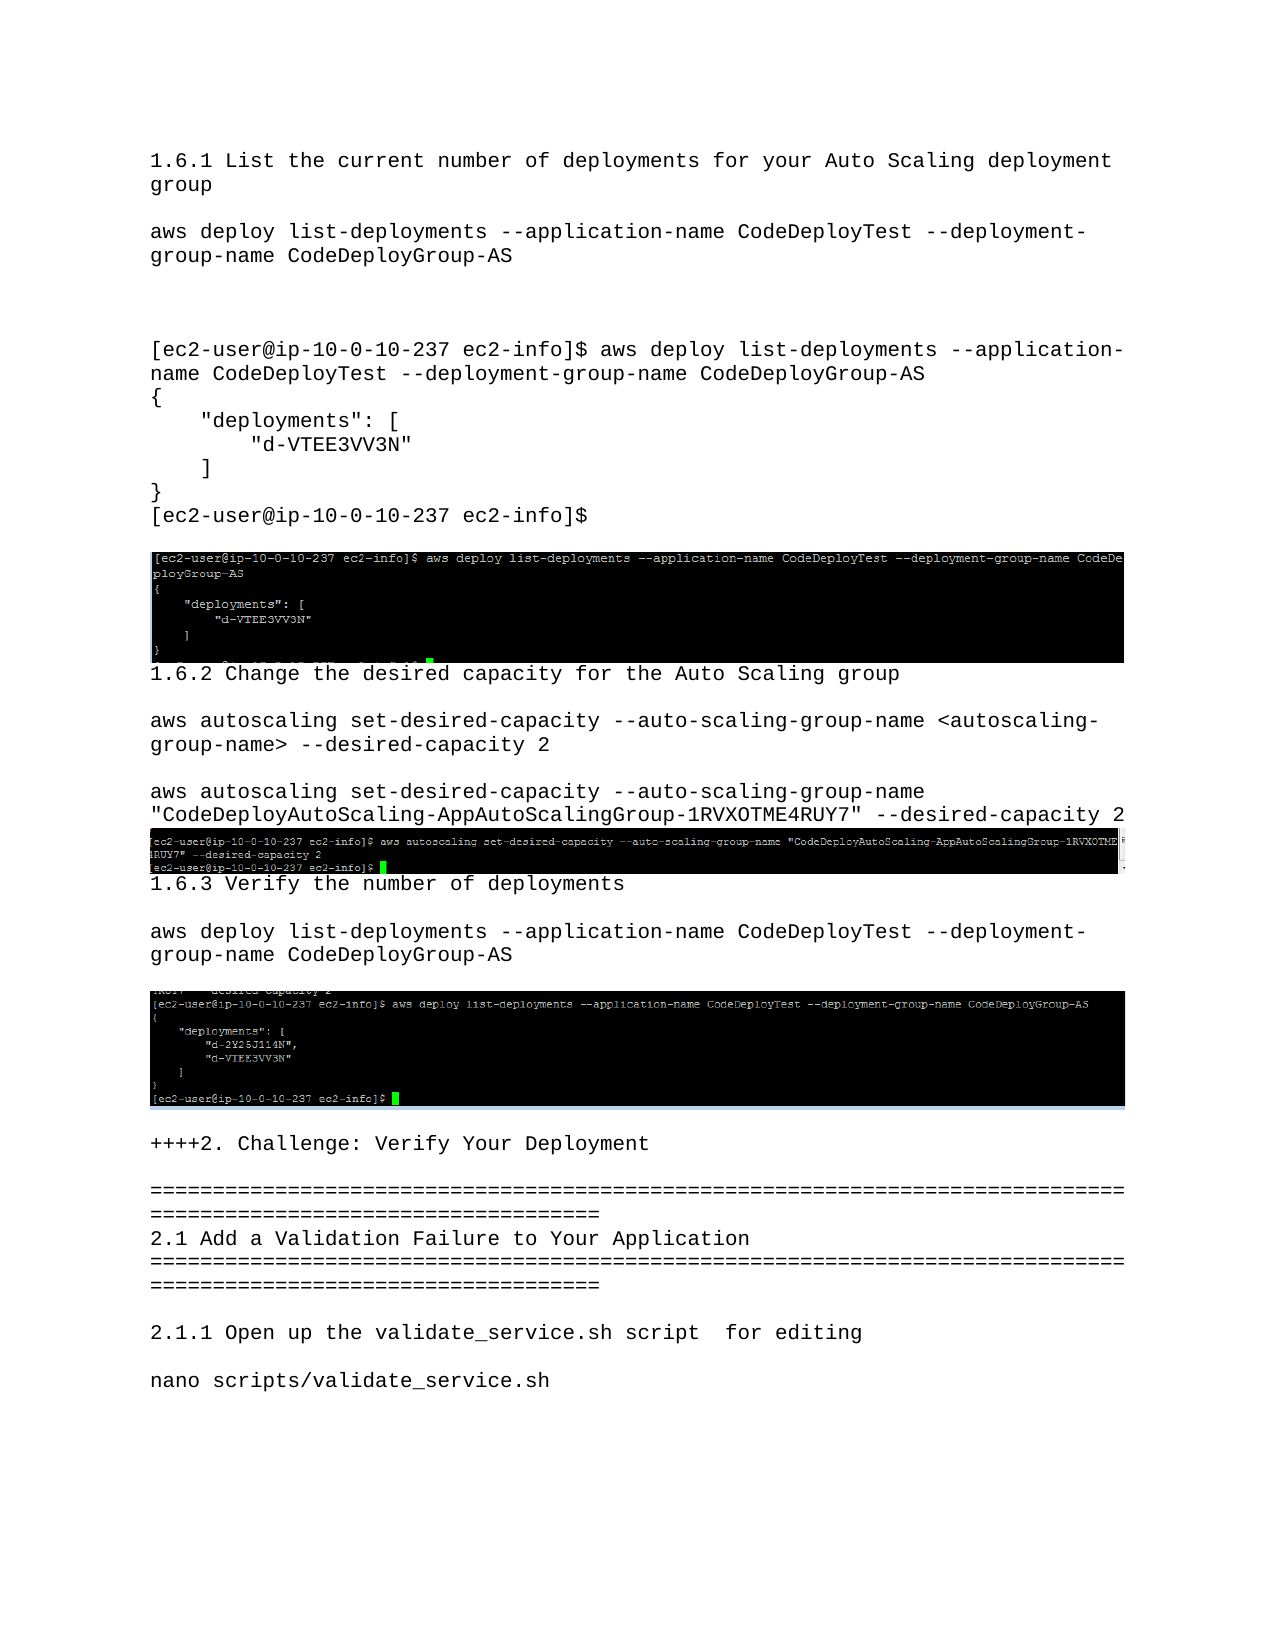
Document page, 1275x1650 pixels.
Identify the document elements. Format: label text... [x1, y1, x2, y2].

text 1.6.2 Change the desired capacity for the Auto Scaling group [150, 663, 1125, 686]
text aws deploy list-deployments --application-name CodeDeployTest --deployment-group-name CodeDeployGroup-AS [150, 221, 1125, 268]
text "deployments": [ [150, 410, 1125, 434]
picture [150, 552, 1125, 663]
text ++++2. Challenge: Verify Your Deployment [150, 1133, 1125, 1157]
text 1.6.1 List the current number of deployments for your Auto Scaling deployment group [150, 150, 1125, 197]
text { [150, 386, 1125, 410]
text [ec2-user@ip-10-0-10-237 ec2-info]$ aws deploy list-deployments --application-name CodeDeployTest --deployment-group-name CodeDeployGroup-AS [150, 339, 1125, 386]
text ================================================================================================================== [150, 1251, 1125, 1299]
text } [150, 481, 1125, 505]
text ] [150, 457, 1125, 481]
text "d-VTEE3VV3N" [150, 434, 1125, 457]
text nano scripts/validate_service.sh [150, 1369, 1125, 1393]
text aws autoscaling set-desired-capacity --auto-scaling-group-name <autoscaling-group-name> --desired-capacity 2 [150, 710, 1125, 757]
text aws autoscaling set-desired-capacity --auto-scaling-group-name "CodeDeployAutoScaling-AppAutoScalingGroup-1RVXOTME4RUY7" --desired-capacity 2 [150, 781, 1125, 828]
text aws deploy list-deployments --application-name CodeDeployTest --deployment-group-name CodeDeployGroup-AS [150, 921, 1125, 968]
picture [150, 828, 1125, 874]
text 2.1 Add a Validation Failure to Your Application [150, 1228, 1125, 1251]
picture [150, 991, 1125, 1110]
text 1.6.3 Verify the number of deployments [150, 874, 1125, 897]
text ================================================================================================================== [150, 1180, 1125, 1228]
text [ec2-user@ip-10-0-10-237 ec2-info]$ [150, 505, 1125, 528]
text 2.1.1 Open up the validate_service.sh script for editing [150, 1322, 1125, 1346]
